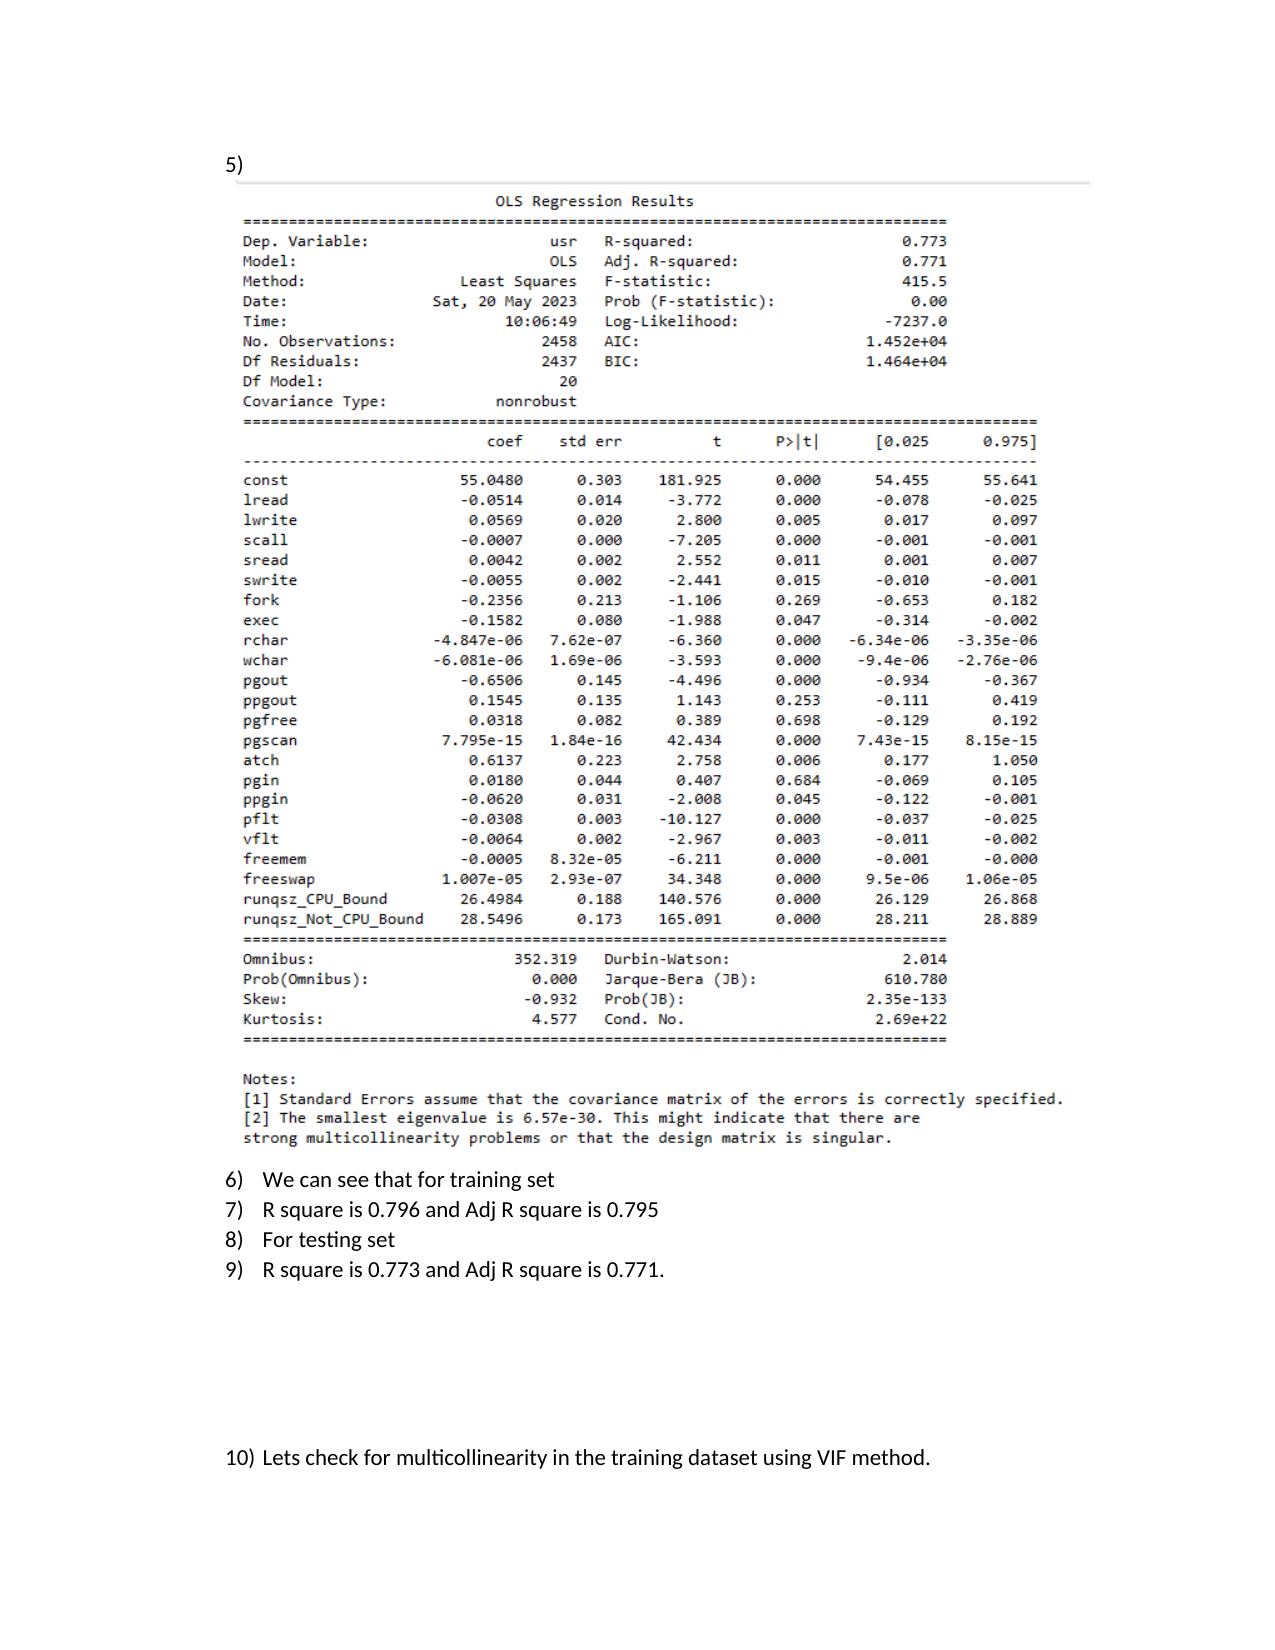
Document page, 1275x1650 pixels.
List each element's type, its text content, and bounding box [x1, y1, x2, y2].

list For testing set [225, 1225, 1125, 1253]
list We can see that for training set [225, 1165, 1125, 1193]
list R square is 0.796 and Adj R square is 0.795 [225, 1195, 1125, 1223]
list Lets check for multicollinearity in the training dataset using VIF method. [225, 1443, 1125, 1471]
picture [225, 180, 1090, 1163]
list R square is 0.773 and Adj R square is 0.771. [225, 1256, 1125, 1284]
